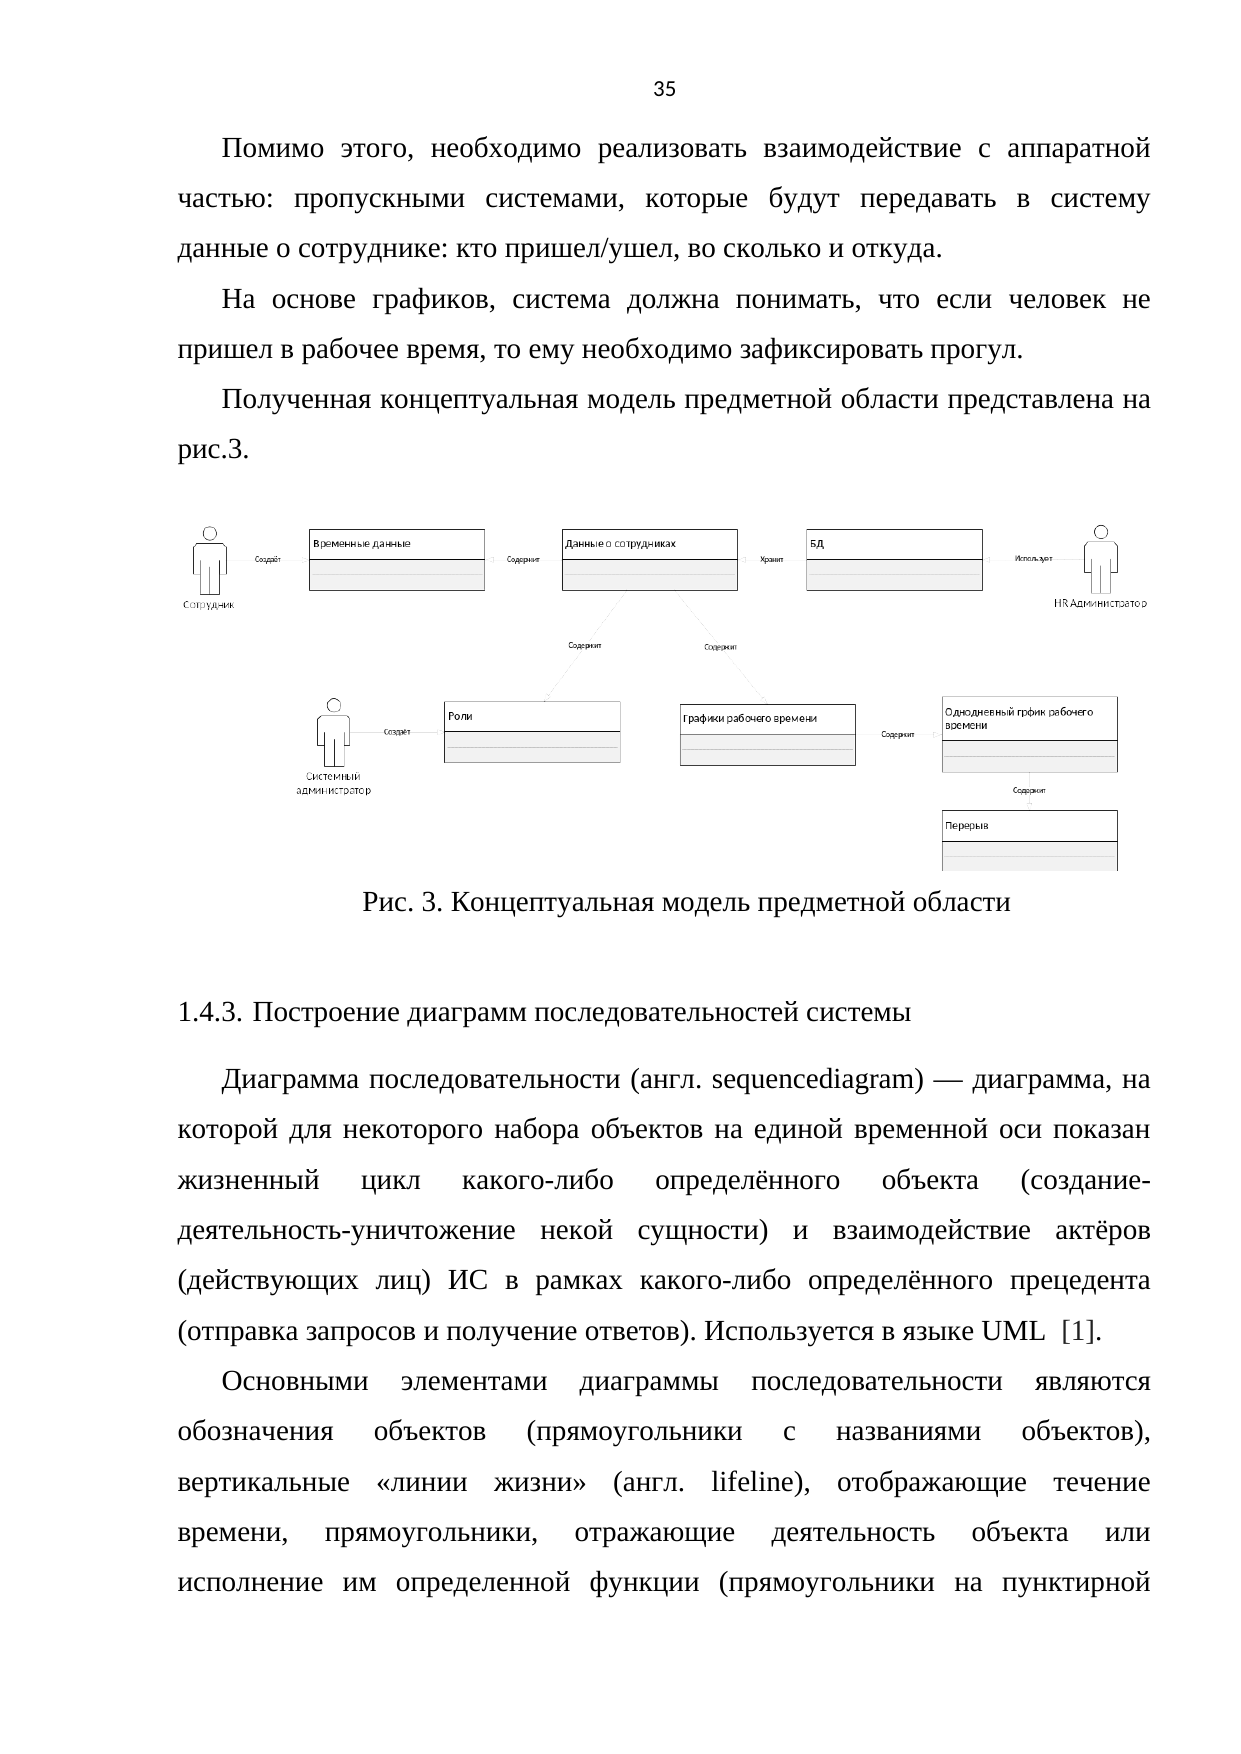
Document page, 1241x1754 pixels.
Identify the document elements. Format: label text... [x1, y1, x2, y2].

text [177, 1363, 1152, 1598]
text Диаграмма последовательности (англ. sequencediagram) — диаграмма, на которой для некоторого набора объектов на единой временной оси показан жизненный цикл какого-либо определённого объекта (создание-деятельность-уничтожение некой сущности) и взаимодействие актёров (действующих лиц) ИС в рамках какого-либо определённого прецедента (отправка запросов и получение ответов). Используется в языке UML [1]. [177, 1061, 1152, 1346]
list Построение диаграмм последовательностей системы [177, 994, 1152, 1028]
text На основе графиков, система должна понимать, что если человек не пришел в рабочее время, то ему необходимо зафиксировать прогул. [177, 281, 1152, 364]
list Рис. 3. Концептуальная модель предметной области [177, 884, 1152, 918]
text Полученная концептуальная модель предметной области представлена на рис.3. [177, 381, 1152, 465]
text Помимо этого, необходимо реализовать взаимодействие с аппаратной частью: пропускными системами, которые будут передавать в систему данные о сотруднике: кто пришел/ушел, во сколько и откуда. [177, 130, 1152, 264]
